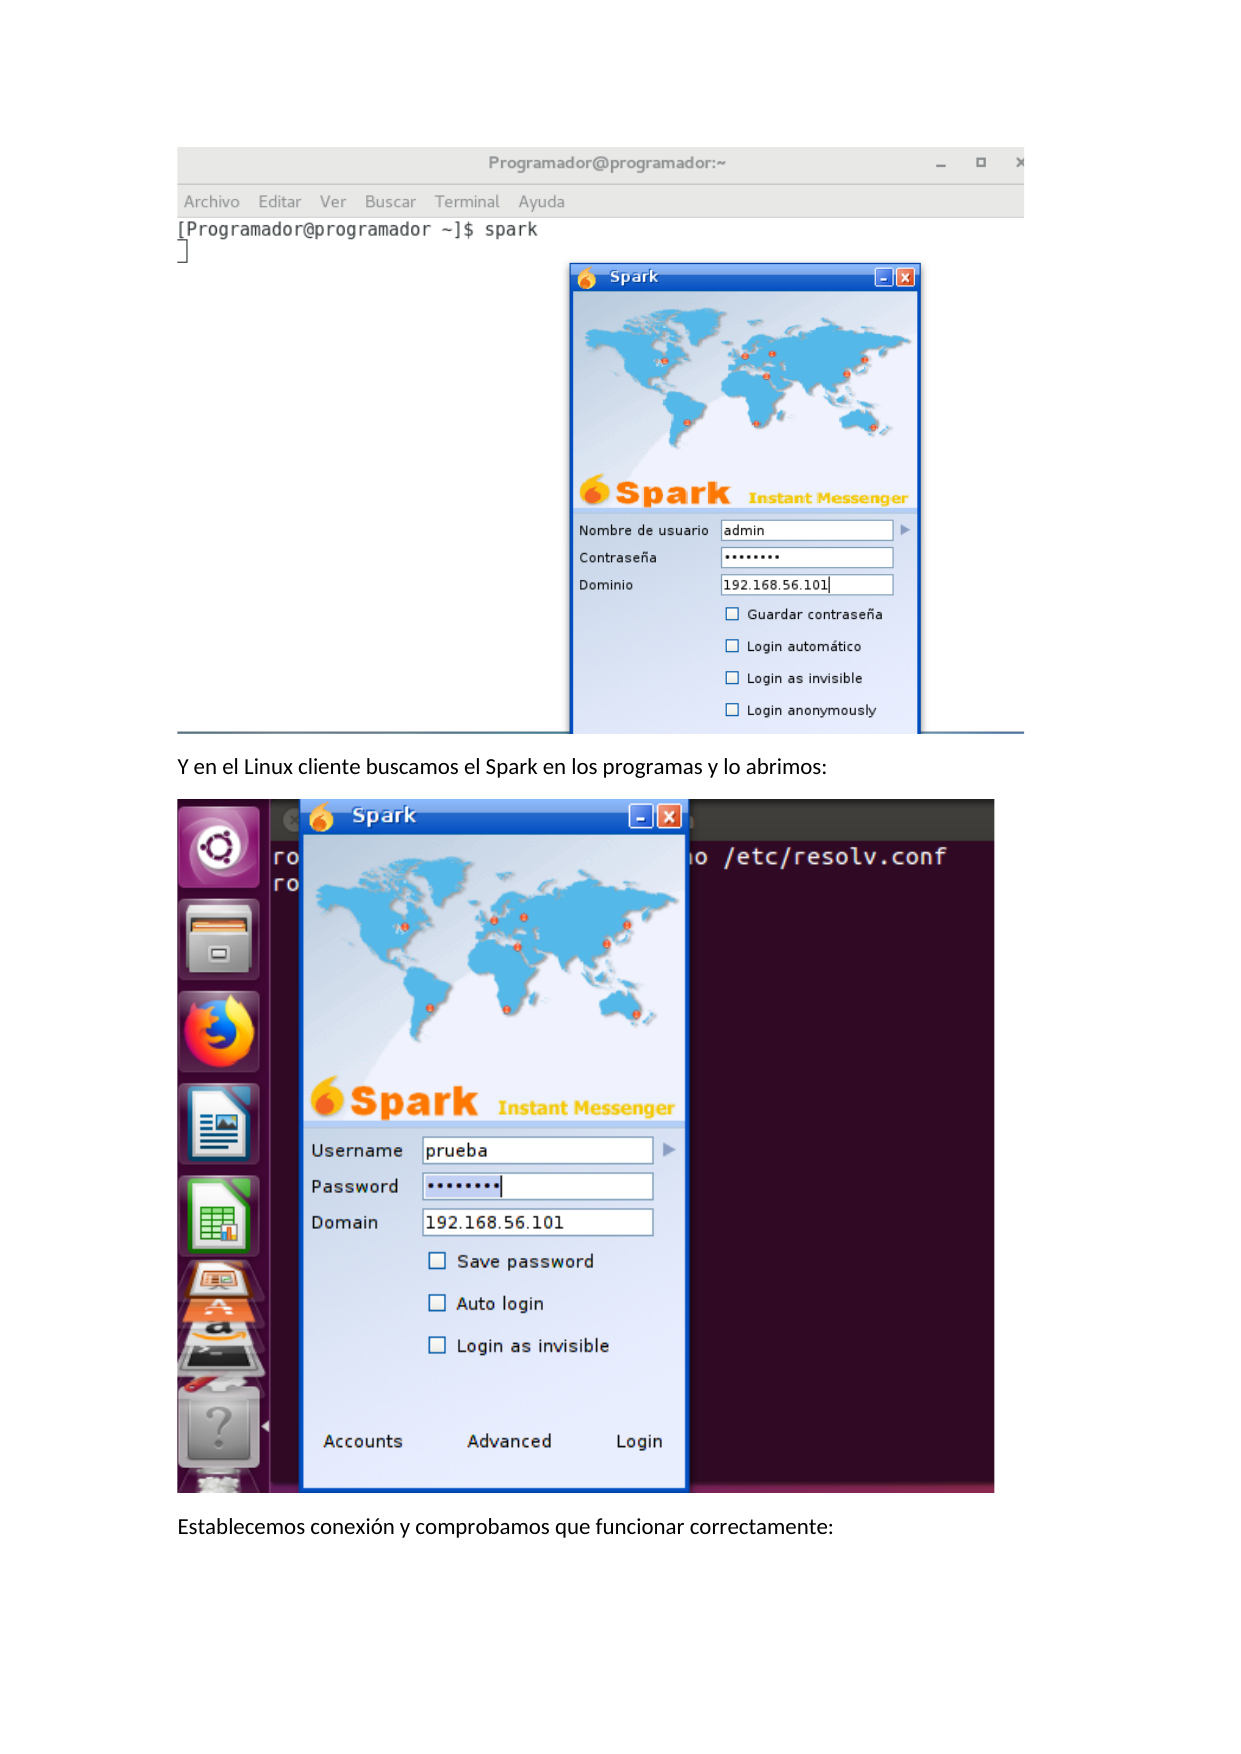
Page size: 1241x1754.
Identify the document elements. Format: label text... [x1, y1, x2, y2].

text Establecemos conexión y comprobamos que funcionar correctamente: [177, 1512, 1063, 1540]
picture [177, 147, 1025, 734]
picture [177, 799, 995, 1493]
text Y en el Linux cliente buscamos el Spark en los programas y lo abrimos: [177, 752, 1063, 780]
